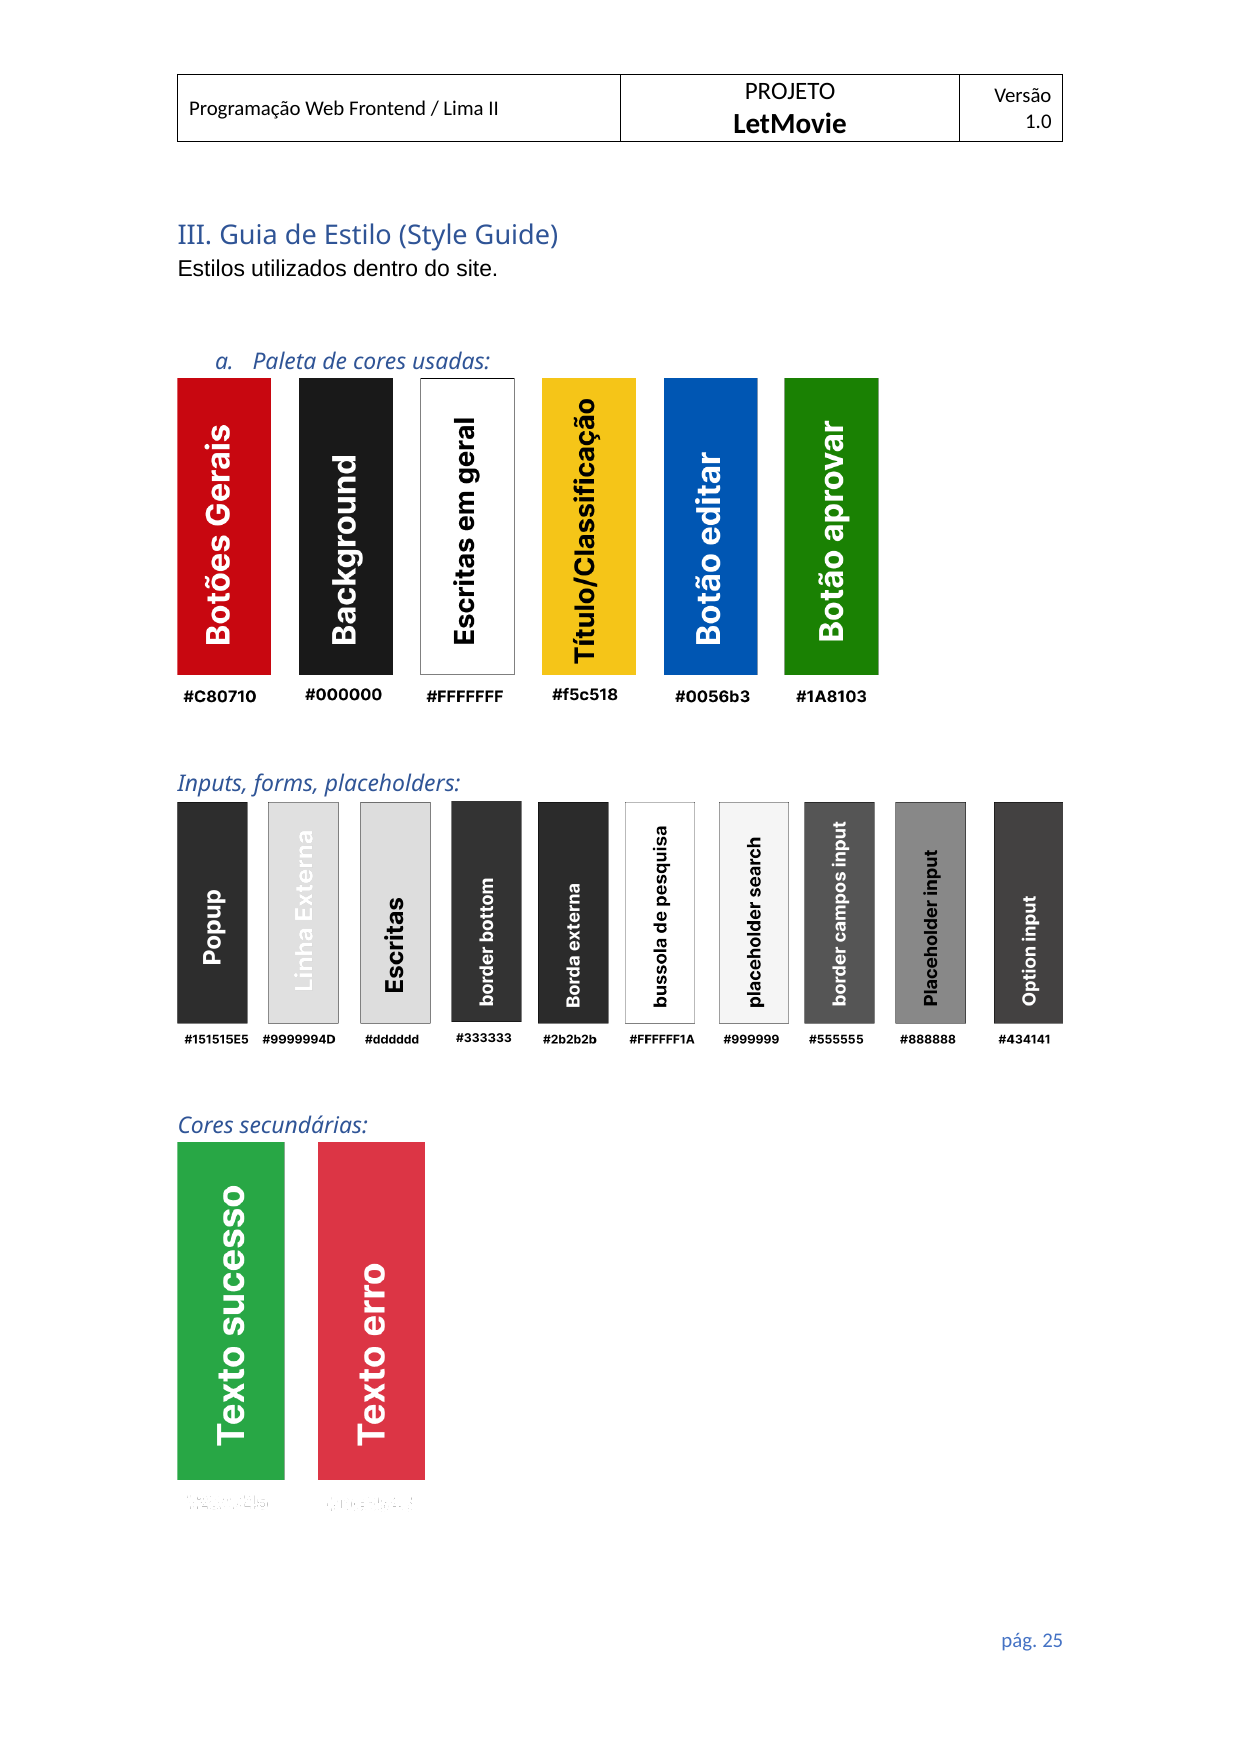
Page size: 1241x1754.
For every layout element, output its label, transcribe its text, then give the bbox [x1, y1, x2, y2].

subtitle III. Guia de Estilo (Style Guide) [177, 215, 1063, 252]
text Estilos utilizados dentro do site. [177, 255, 1063, 281]
subtitle Paleta de cores usadas: [215, 345, 1063, 376]
picture [177, 801, 1063, 1045]
picture [177, 378, 893, 704]
subtitle Cores secundárias: [177, 1109, 1063, 1140]
picture [177, 1142, 425, 1513]
subtitle Inputs, forms, placeholders: [177, 767, 1063, 798]
